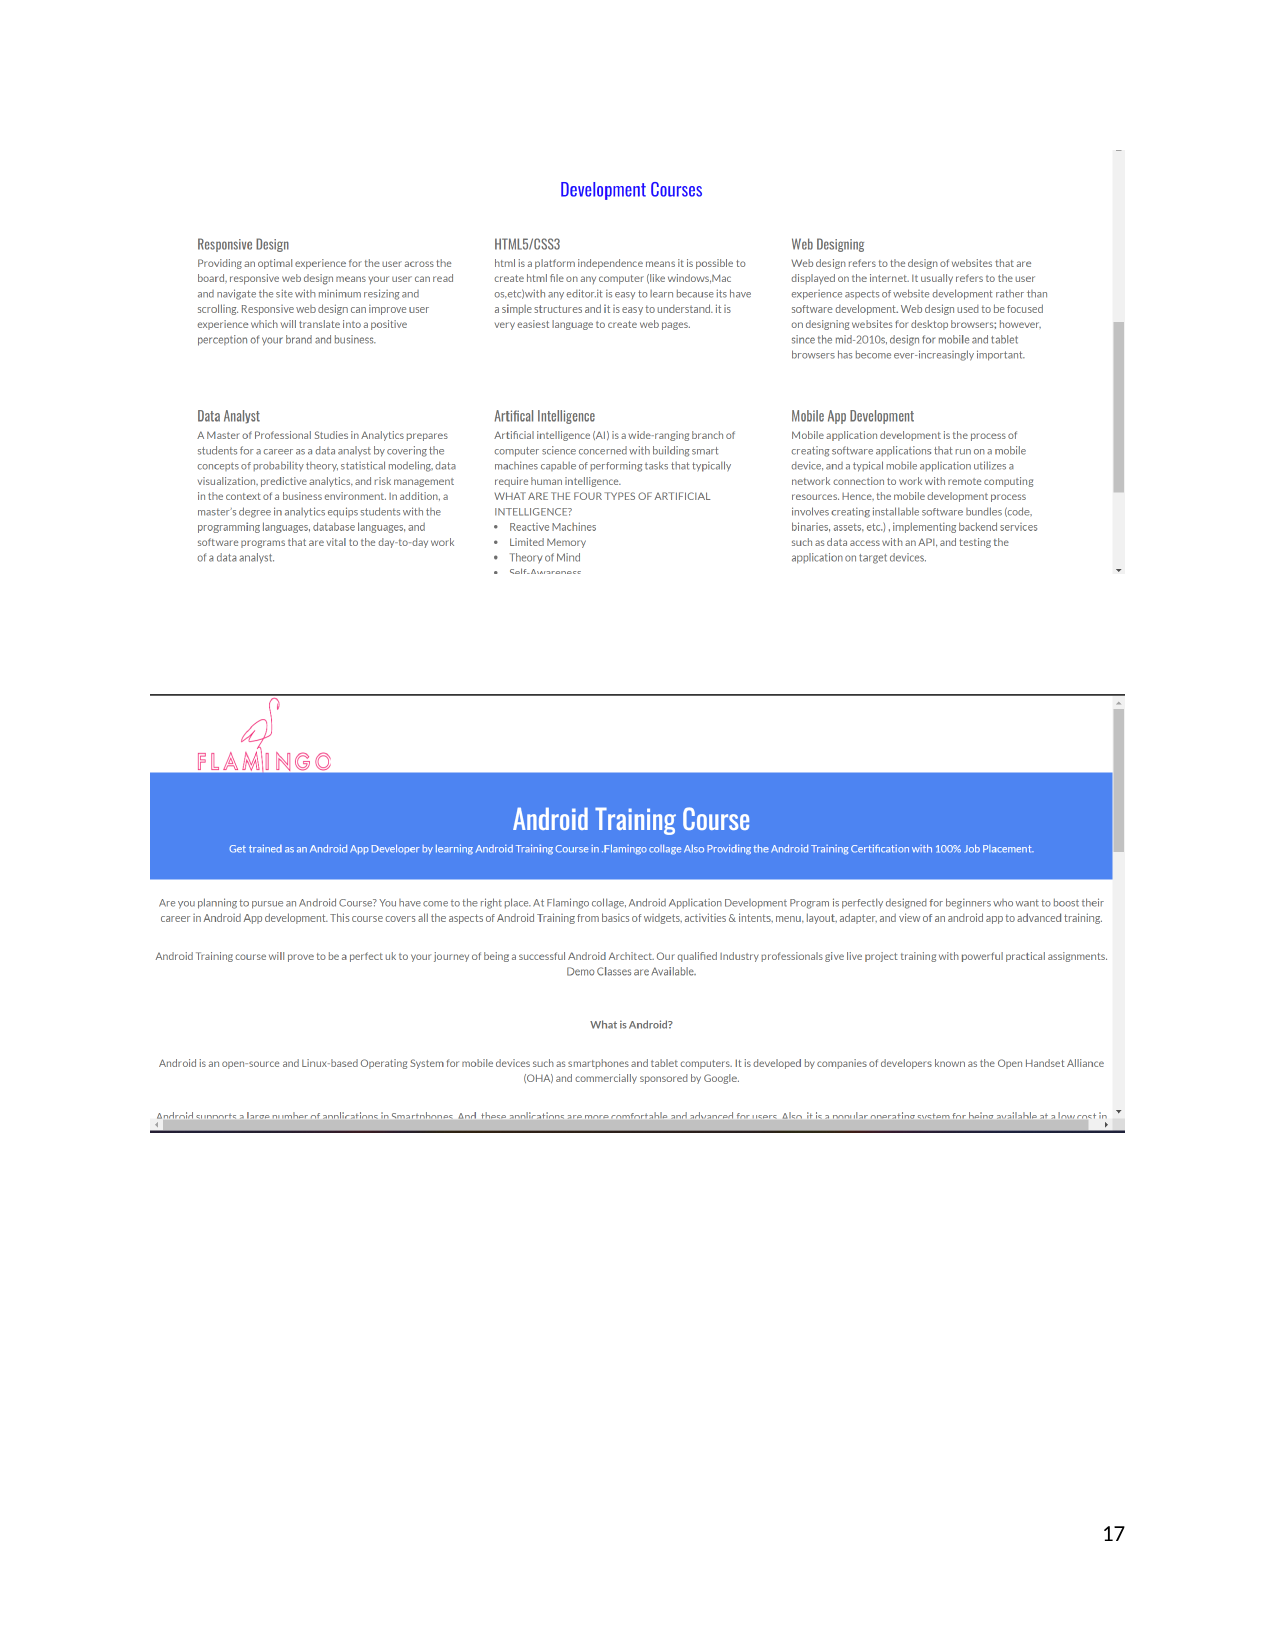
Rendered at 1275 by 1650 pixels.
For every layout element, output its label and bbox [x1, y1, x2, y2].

picture [150, 694, 1125, 1133]
picture [150, 150, 1125, 574]
